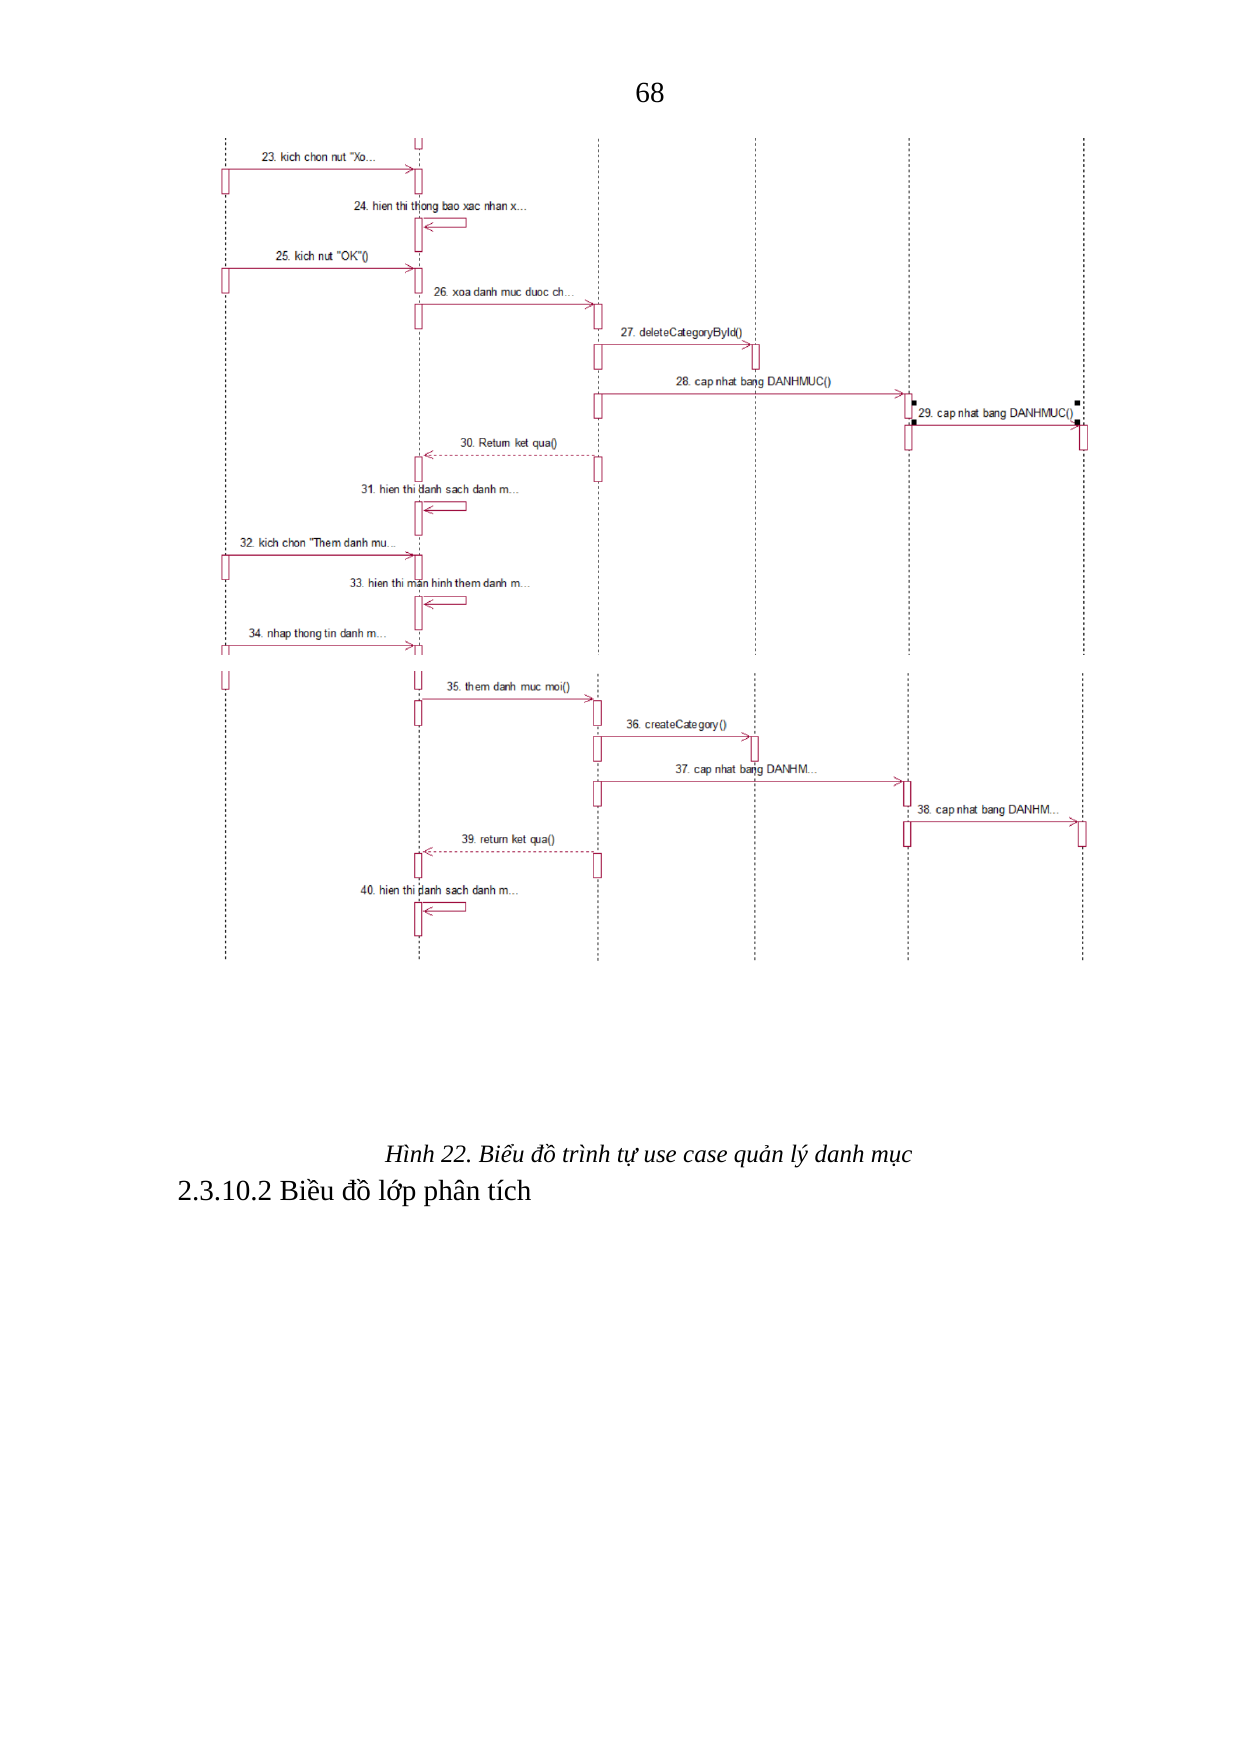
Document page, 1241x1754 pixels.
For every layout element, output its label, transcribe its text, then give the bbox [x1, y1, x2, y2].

picture [177, 138, 1123, 655]
picture [177, 671, 1123, 972]
text Hình 22. Biểu đồ trình tự use case quản lý danh mục [177, 1139, 1122, 1168]
text 2.3.10.2 Biều đồ lớp phân tích [177, 1173, 1122, 1206]
